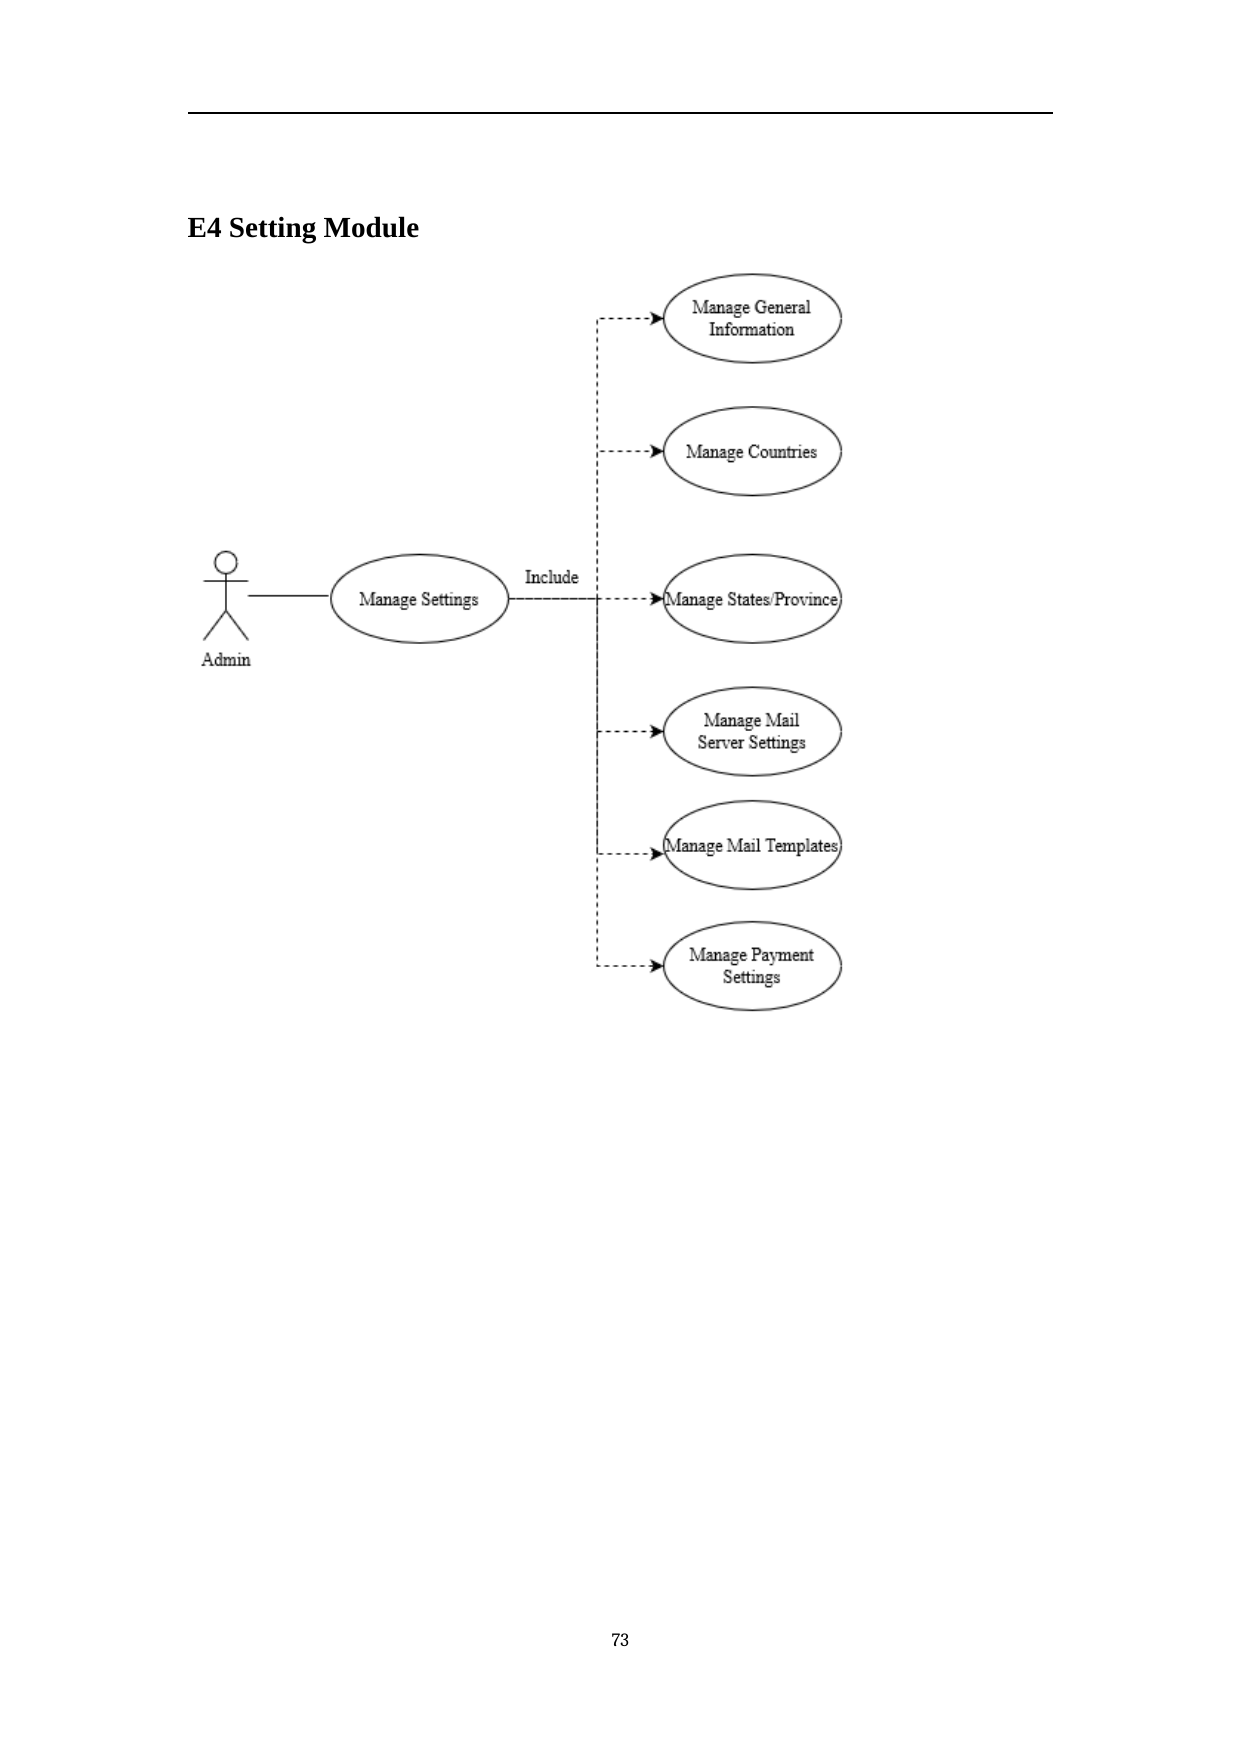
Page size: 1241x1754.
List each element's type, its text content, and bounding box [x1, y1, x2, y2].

picture [187, 259, 857, 1026]
subtitle E4 Setting Module [187, 194, 1053, 259]
